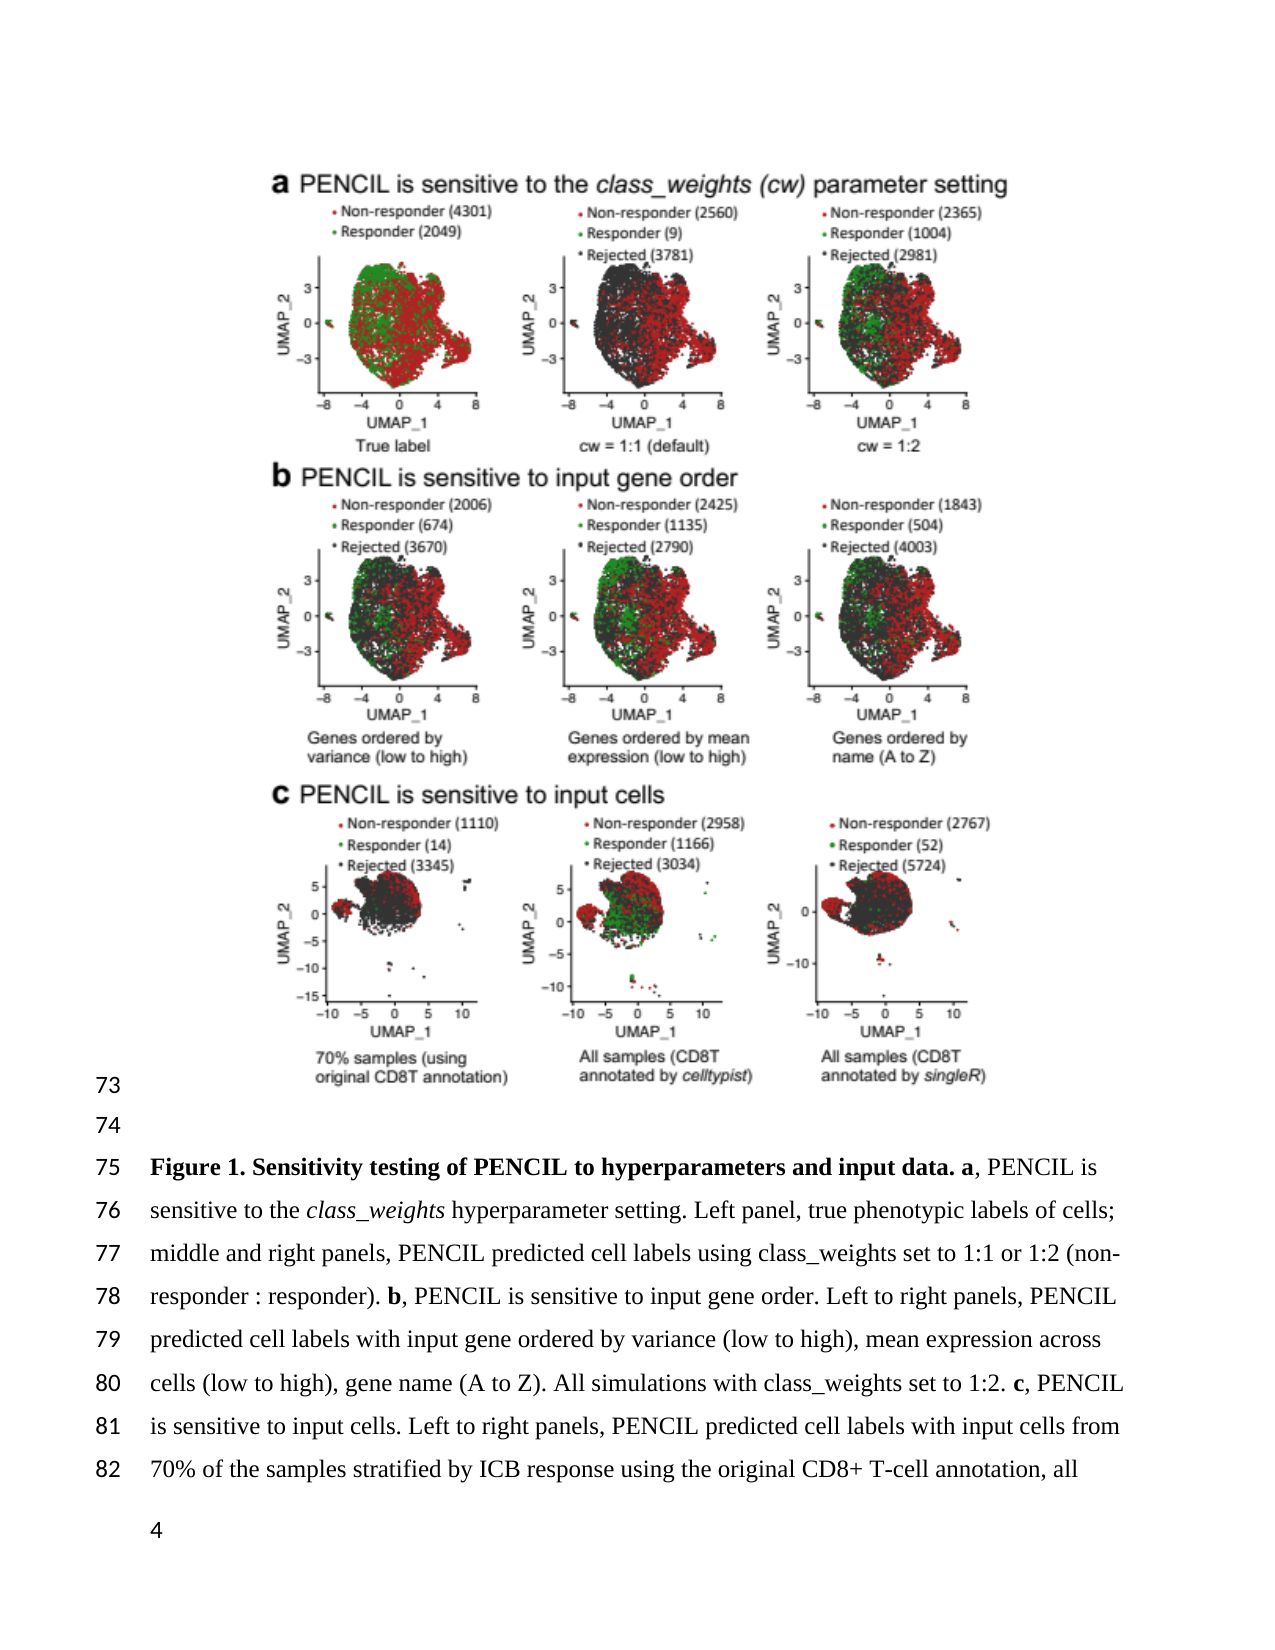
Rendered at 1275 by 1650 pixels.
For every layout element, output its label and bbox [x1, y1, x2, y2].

text [150, 1152, 1125, 1483]
